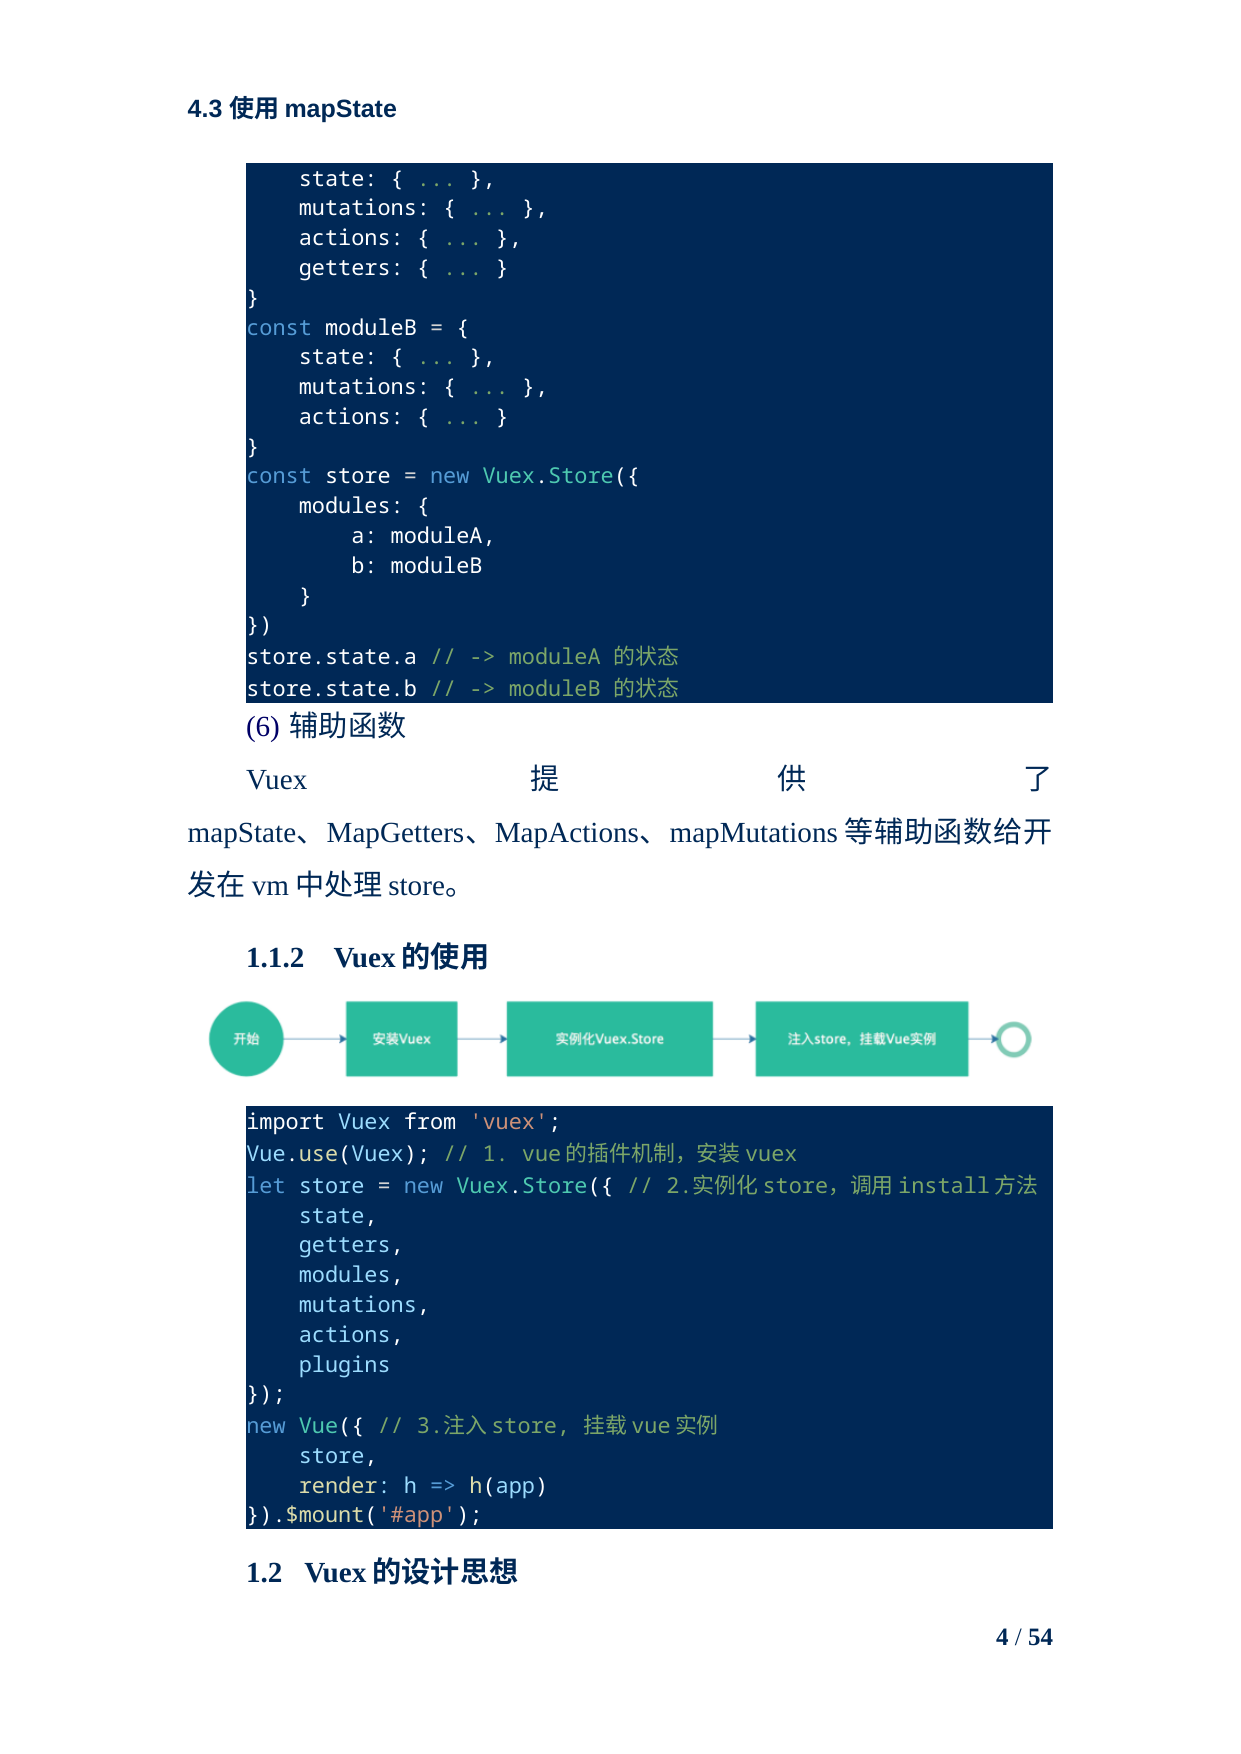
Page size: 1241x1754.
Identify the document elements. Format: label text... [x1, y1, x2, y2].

text state, [246, 1199, 1053, 1229]
text getters: { ... } [246, 252, 1053, 282]
text }).$mount('#app'); [246, 1499, 1053, 1529]
text import Vuex from 'vuex'; [246, 1106, 1053, 1136]
text new Vue({ // 3.注入store, 挂载vue实例 [246, 1408, 1053, 1440]
text store, [246, 1440, 1053, 1470]
text mutations, [246, 1289, 1053, 1319]
text let store = new Vuex.Store({ // 2.实例化store，调用install方法 [246, 1168, 1053, 1199]
text mutations: { ... }, [246, 192, 1053, 222]
text store.state.b // -> moduleB 的状态 [246, 671, 1053, 703]
text actions, [246, 1319, 1053, 1348]
text render: h => h(app) [246, 1470, 1053, 1499]
text mutations: { ... }, [246, 371, 1053, 401]
picture [205, 986, 1036, 1098]
text modules, [246, 1259, 1053, 1289]
text modules: { [246, 490, 1053, 520]
text actions: { ... }, [246, 222, 1053, 252]
text Vuex提供了mapState、MapGetters、MapActions、mapMutations等辅助函数给开发在vm中处理store。 [187, 756, 1053, 903]
text getters, [246, 1229, 1053, 1259]
text const moduleB = { [246, 312, 1053, 341]
text a: moduleA, [246, 520, 1053, 550]
text Vue.use(Vuex); // 1. vue的插件机制，安装vuex [246, 1136, 1053, 1168]
text state: { ... }, [246, 163, 1053, 192]
text const store = new Vuex.Store({ [246, 461, 1053, 490]
text store.state.a // -> moduleA 的状态 [246, 639, 1053, 671]
text }) [246, 609, 1053, 639]
text b: moduleB [246, 550, 1053, 580]
text } [246, 580, 1053, 609]
text plugins [246, 1348, 1053, 1378]
subtitle Vuex的使用 [246, 934, 1053, 976]
text actions: { ... } [246, 401, 1053, 431]
list 辅助函数 [246, 703, 1053, 745]
subtitle Vuex的设计思想 [246, 1549, 1053, 1591]
text }); [246, 1378, 1053, 1408]
text } [246, 282, 1053, 312]
text state: { ... }, [246, 341, 1053, 371]
text } [246, 431, 1053, 461]
